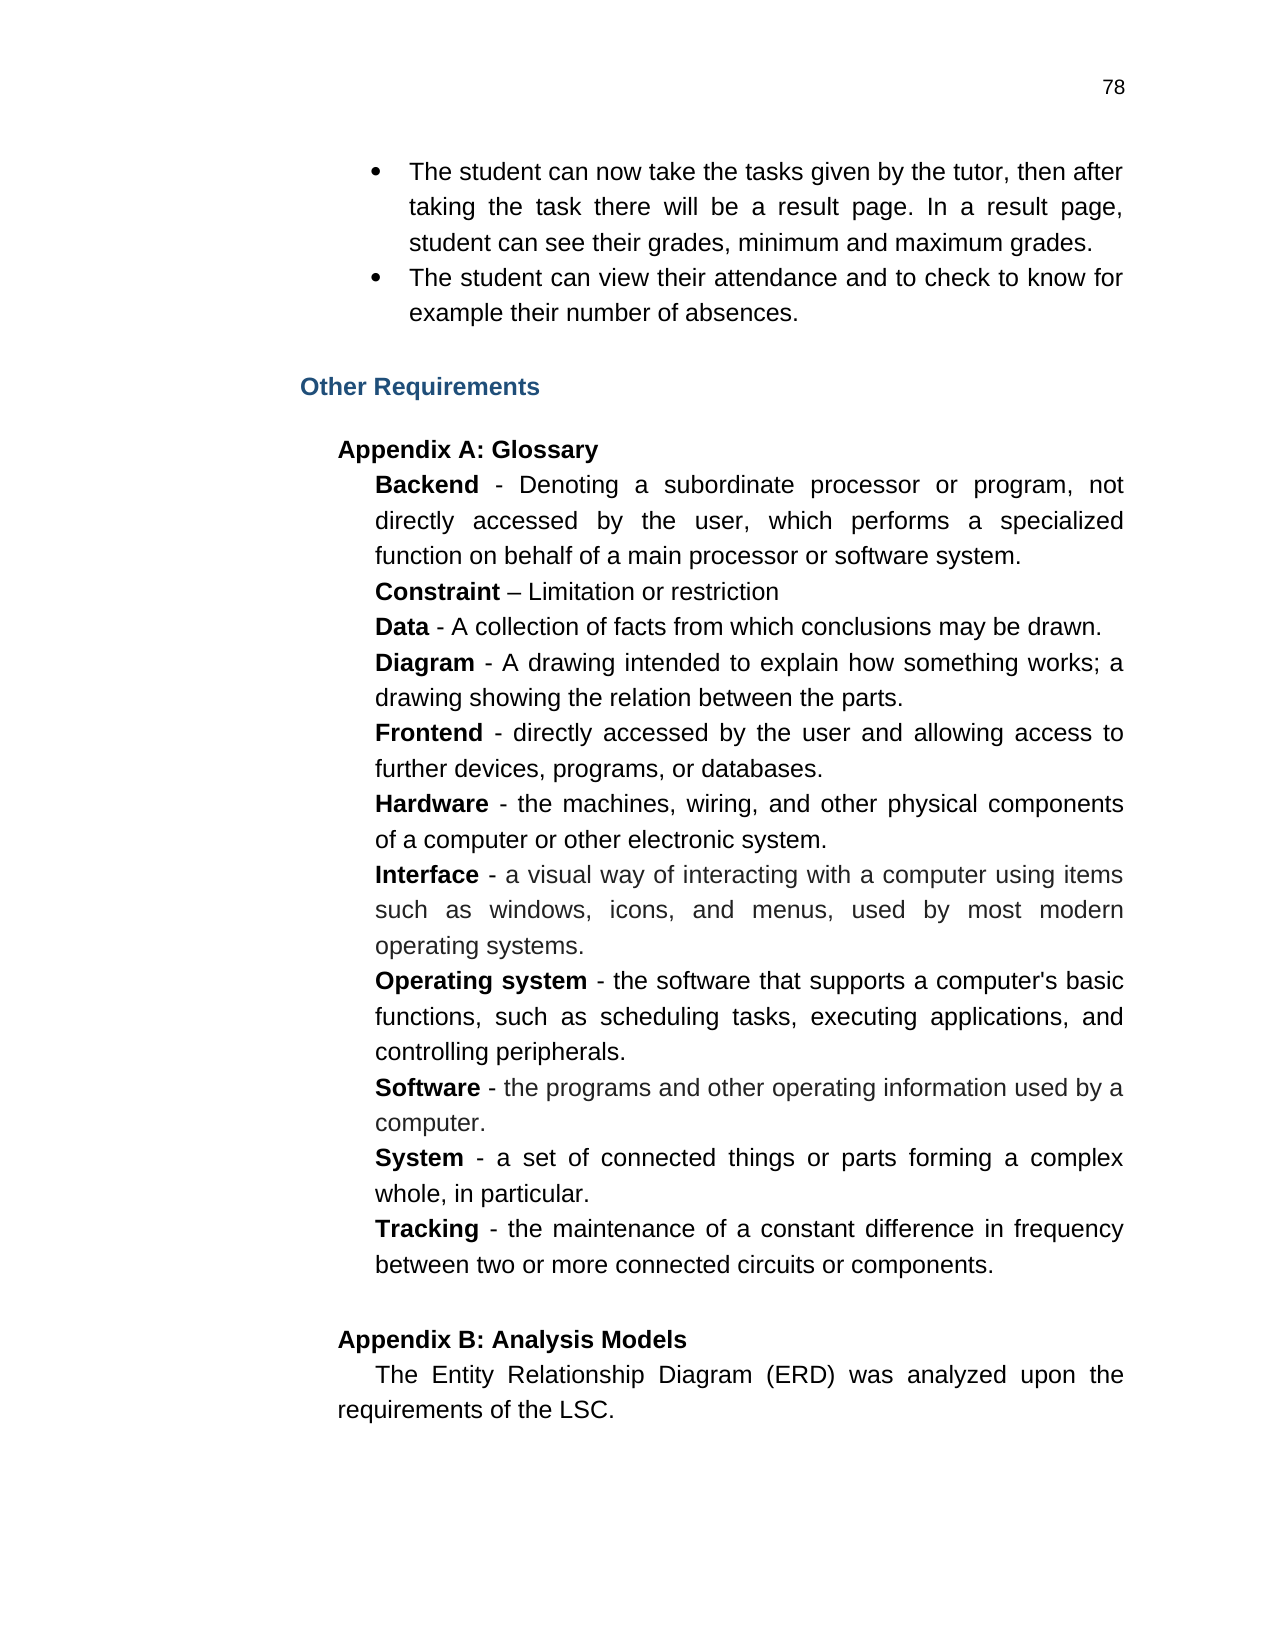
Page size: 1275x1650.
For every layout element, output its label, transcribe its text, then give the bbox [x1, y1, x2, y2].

text Tracking - the maintenance of a constant difference in frequency between two or more connected circuits or components. [375, 1207, 1125, 1278]
list The student can view their attendance and to check to know for example their number of absences. [371, 256, 1125, 327]
text Software - the programs and other operating information used by a computer. [375, 1066, 1125, 1137]
text Constraint – Limitation or restriction [375, 570, 1125, 605]
text Hardware - the machines, wiring, and other physical components of a computer or other electronic system. [375, 782, 1125, 853]
subtitle Appendix B: Analysis Models [337, 1318, 1125, 1353]
text Interface - a visual way of interacting with a computer using items such as windows, icons, and menus, used by most modern operating systems. [375, 853, 1125, 895]
text The Entity Relationship Diagram (ERD) was analyzed upon the requirements of the LSC. [337, 1353, 1125, 1424]
text Data - A collection of facts from which conclusions may be drawn. [375, 605, 1125, 641]
text Backend - Denoting a subordinate processor or program, not directly accessed by the user, which performs a specialized function on behalf of a main processor or software system. [375, 464, 1125, 570]
text System - a set of connected things or parts forming a complex whole, in particular. [375, 1137, 1125, 1207]
text Operating system - the software that supports a computer's basic functions, such as scheduling tasks, executing applications, and controlling peripherals. [375, 959, 1125, 1066]
text Frontend - directly accessed by the user and allowing access to further devices, programs, or databases. [375, 712, 1125, 782]
subtitle Other Requirements [225, 365, 1125, 400]
list The student can now take the tasks given by the tutor, then after taking the task there will be a result page. In a result page, student can see their grades, minimum and maximum grades. [371, 150, 1125, 256]
text Interface - a visual way of interacting with a computer using items such as windows, icons, and menus, used by most modern operating systems. [375, 924, 1125, 959]
text Diagram - A drawing intended to explain how something works; a drawing showing the relation between the parts. [375, 641, 1125, 712]
subtitle Appendix A: Glossary [337, 428, 1125, 464]
